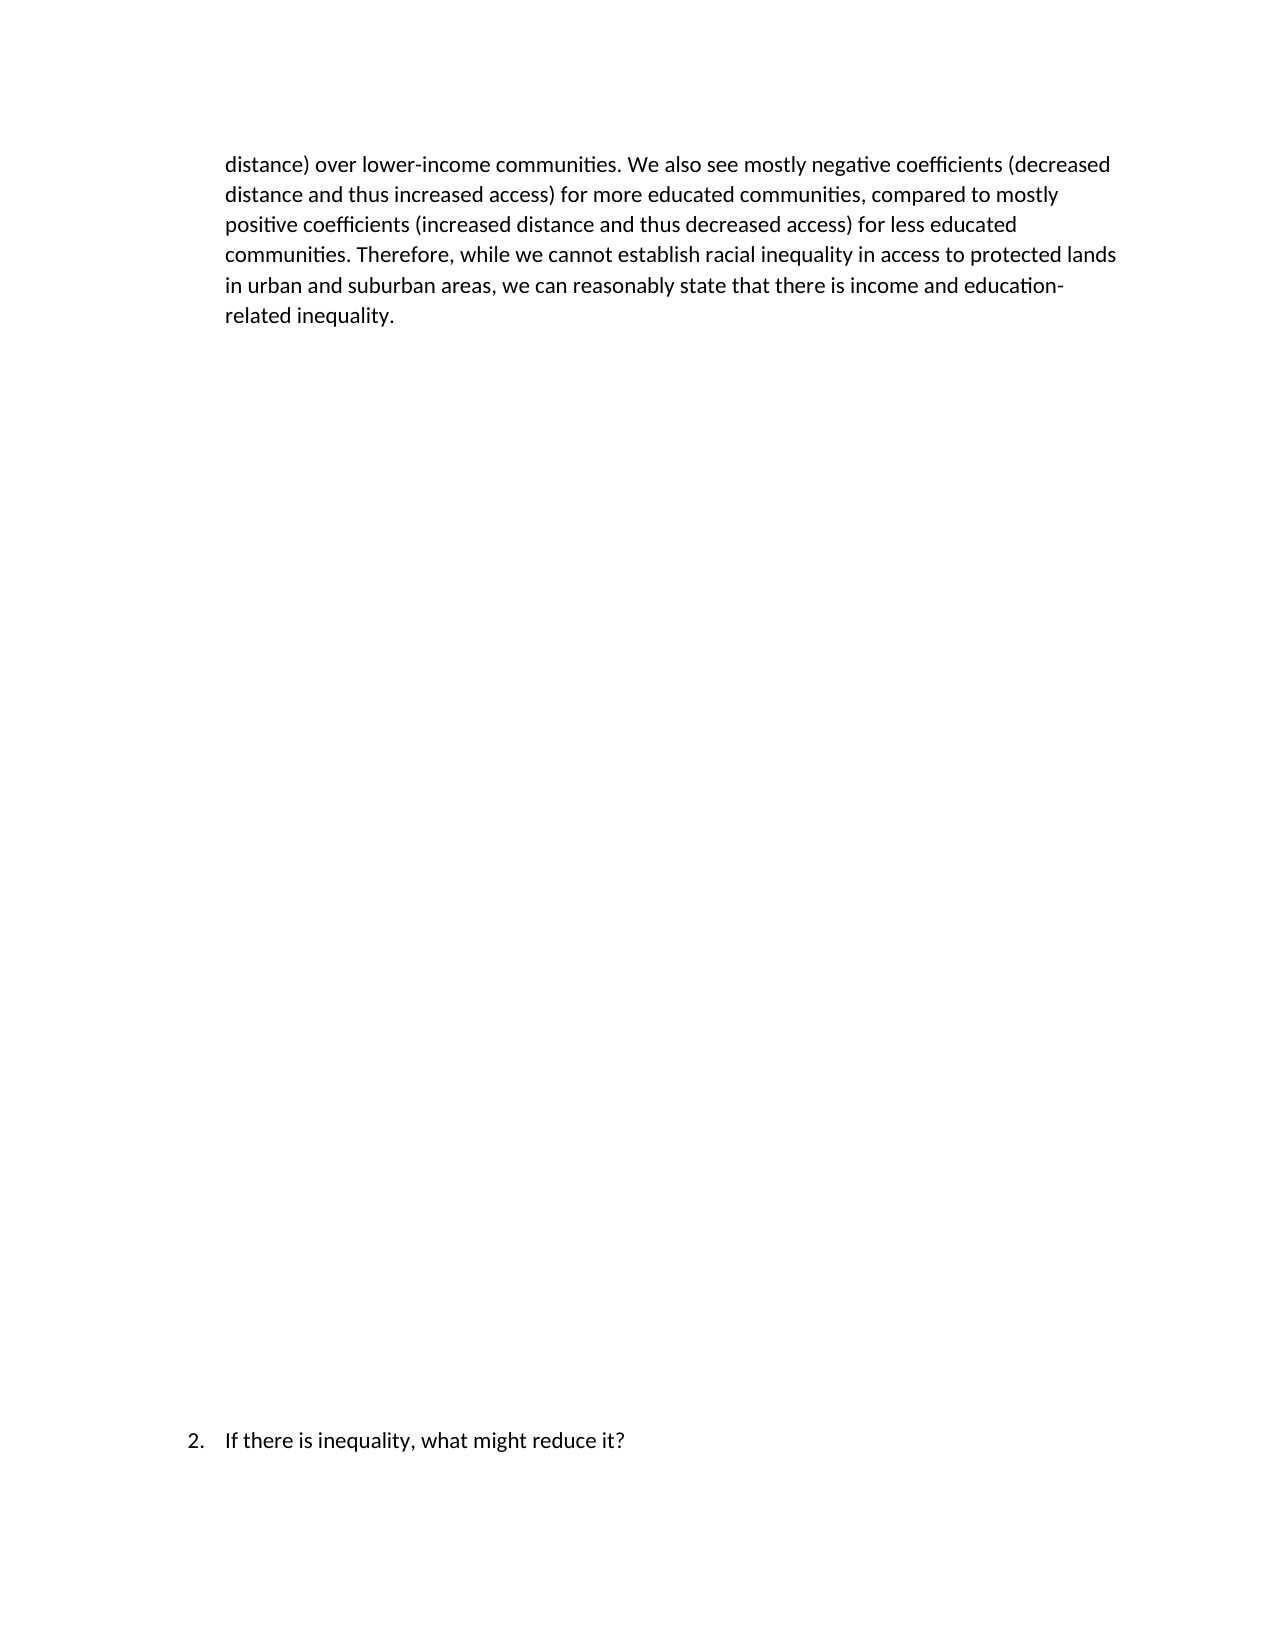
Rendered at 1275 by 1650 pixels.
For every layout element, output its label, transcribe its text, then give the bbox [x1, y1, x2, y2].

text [225, 150, 1125, 329]
list If there is inequality, what might reduce it? [187, 1426, 1125, 1454]
